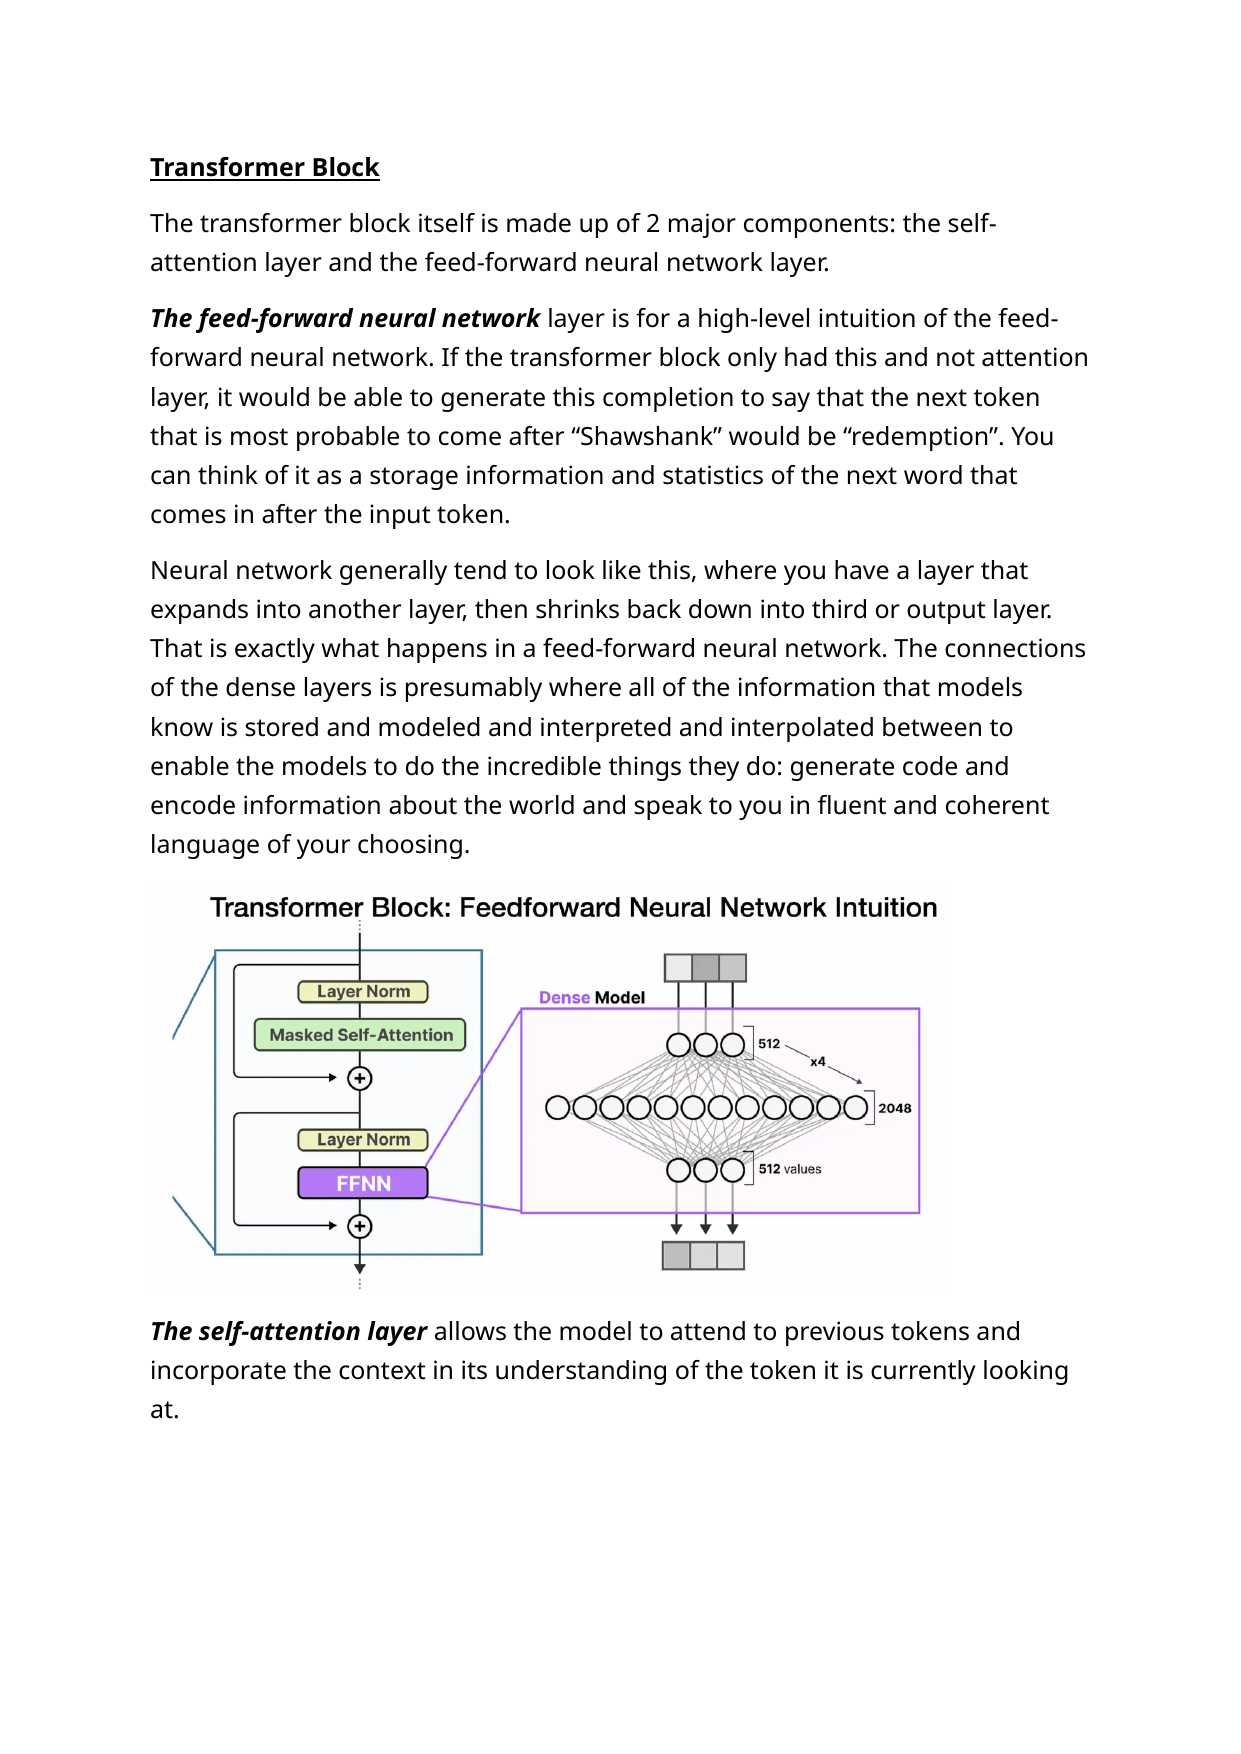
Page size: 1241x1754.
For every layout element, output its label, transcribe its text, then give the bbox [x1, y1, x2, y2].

text Neural network generally tend to look like this, where you have a layer that expands into another layer, then shrinks back down into third or output layer. That is exactly what happens in a feed-forward neural network. The connections of the dense layers is presumably where all of the information that models know is stored and modeled and interpreted and interpolated between to enable the models to do the incredible things they do: generate code and encode information about the world and speak to you in fluent and coherent language of your choosing. [150, 552, 1090, 861]
picture [150, 882, 946, 1292]
text The feed-forward neural network layer is for a high-level intuition of the feed-forward neural network. If the transformer block only had this and not attention layer, it would be able to generate this completion to say that the next token that is most probable to come after “Shawshank” would be “redemption”. You can think of it as a storage information and statistics of the next word that comes in after the input token. [150, 301, 1090, 531]
text The self-attention layer allows the model to attend to previous tokens and incorporate the context in its understanding of the token it is currently looking at. [150, 1313, 1090, 1426]
text The transformer block itself is made up of 2 major components: the self-attention layer and the feed-forward neural network layer. [150, 206, 1090, 279]
text Transformer Block [150, 150, 1090, 184]
